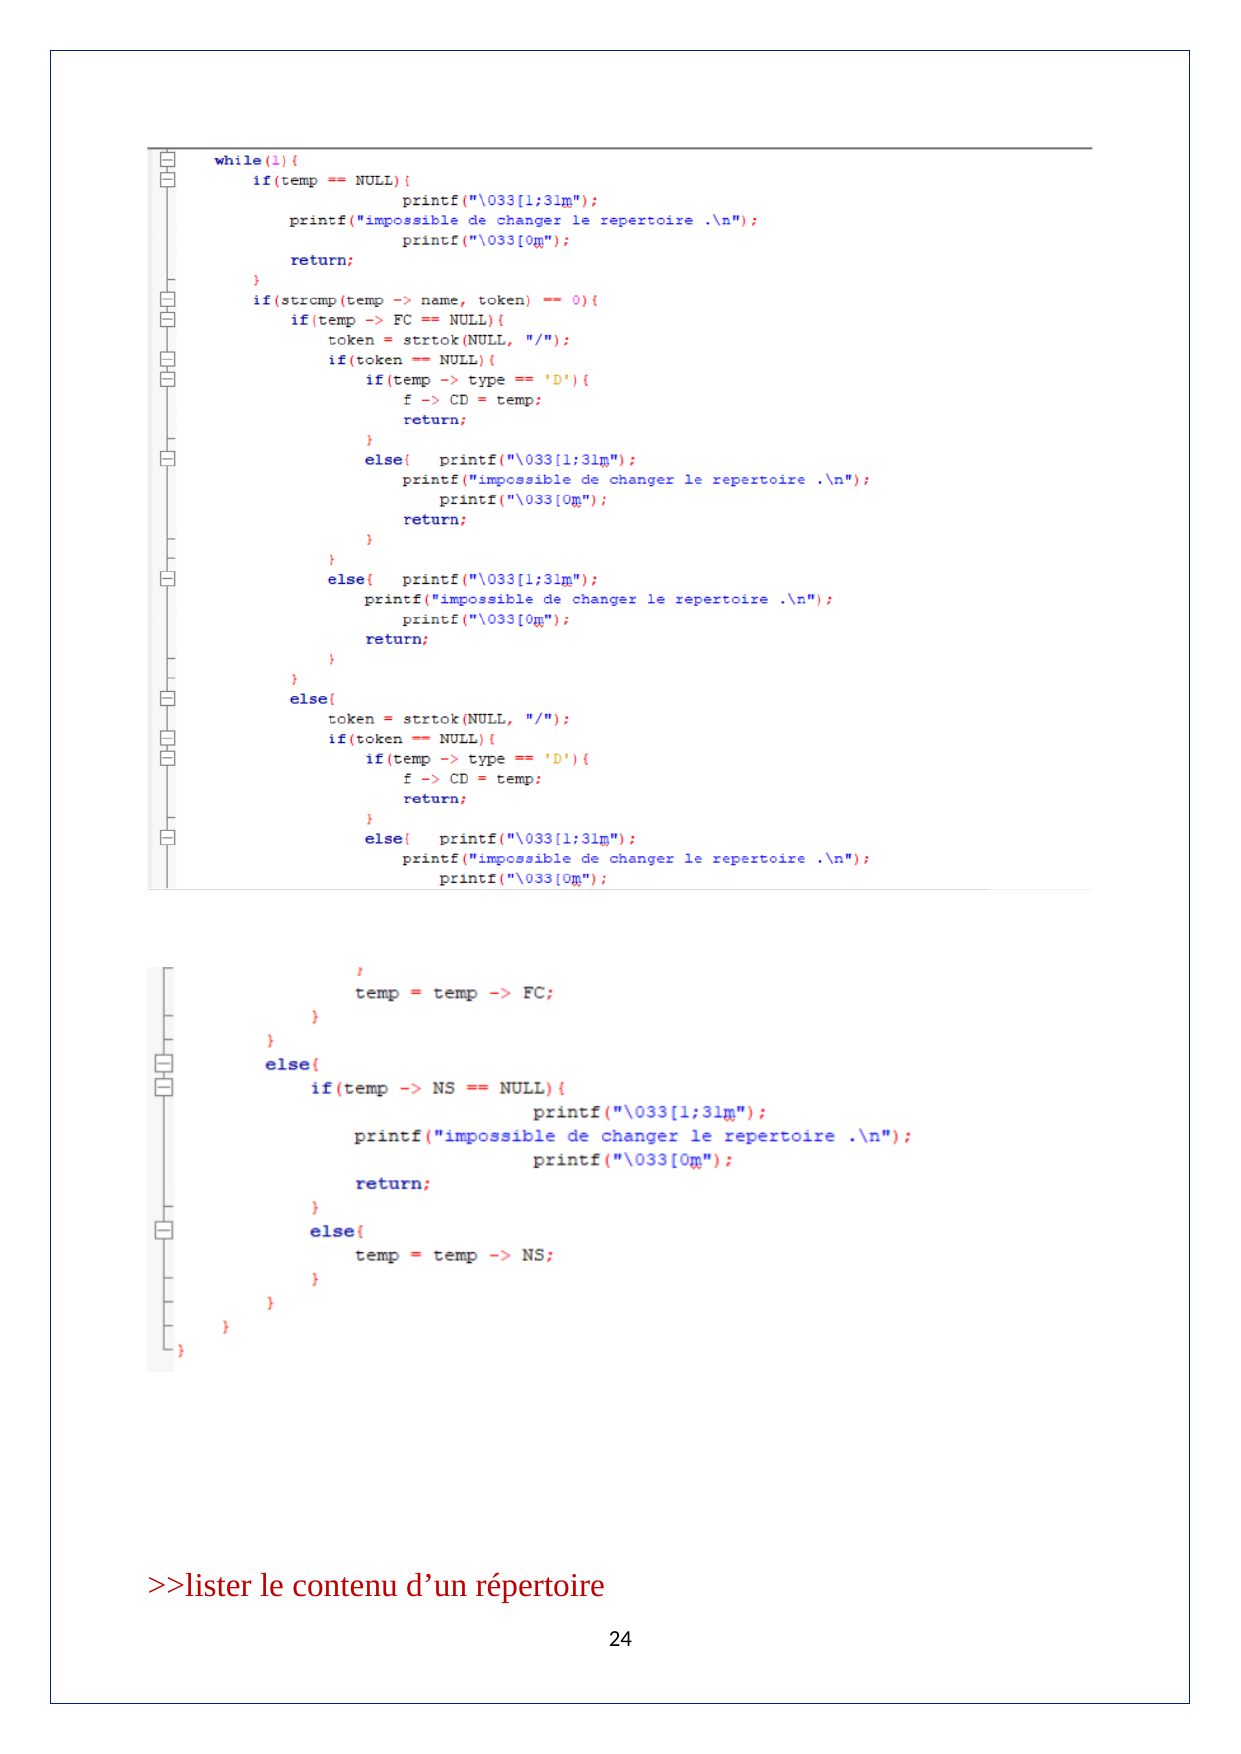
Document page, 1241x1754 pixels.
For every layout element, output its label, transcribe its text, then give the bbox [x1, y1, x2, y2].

picture [147, 147, 1093, 890]
text >>lister le contenu d’un répertoire [147, 1565, 1093, 1603]
picture [147, 967, 1093, 1372]
